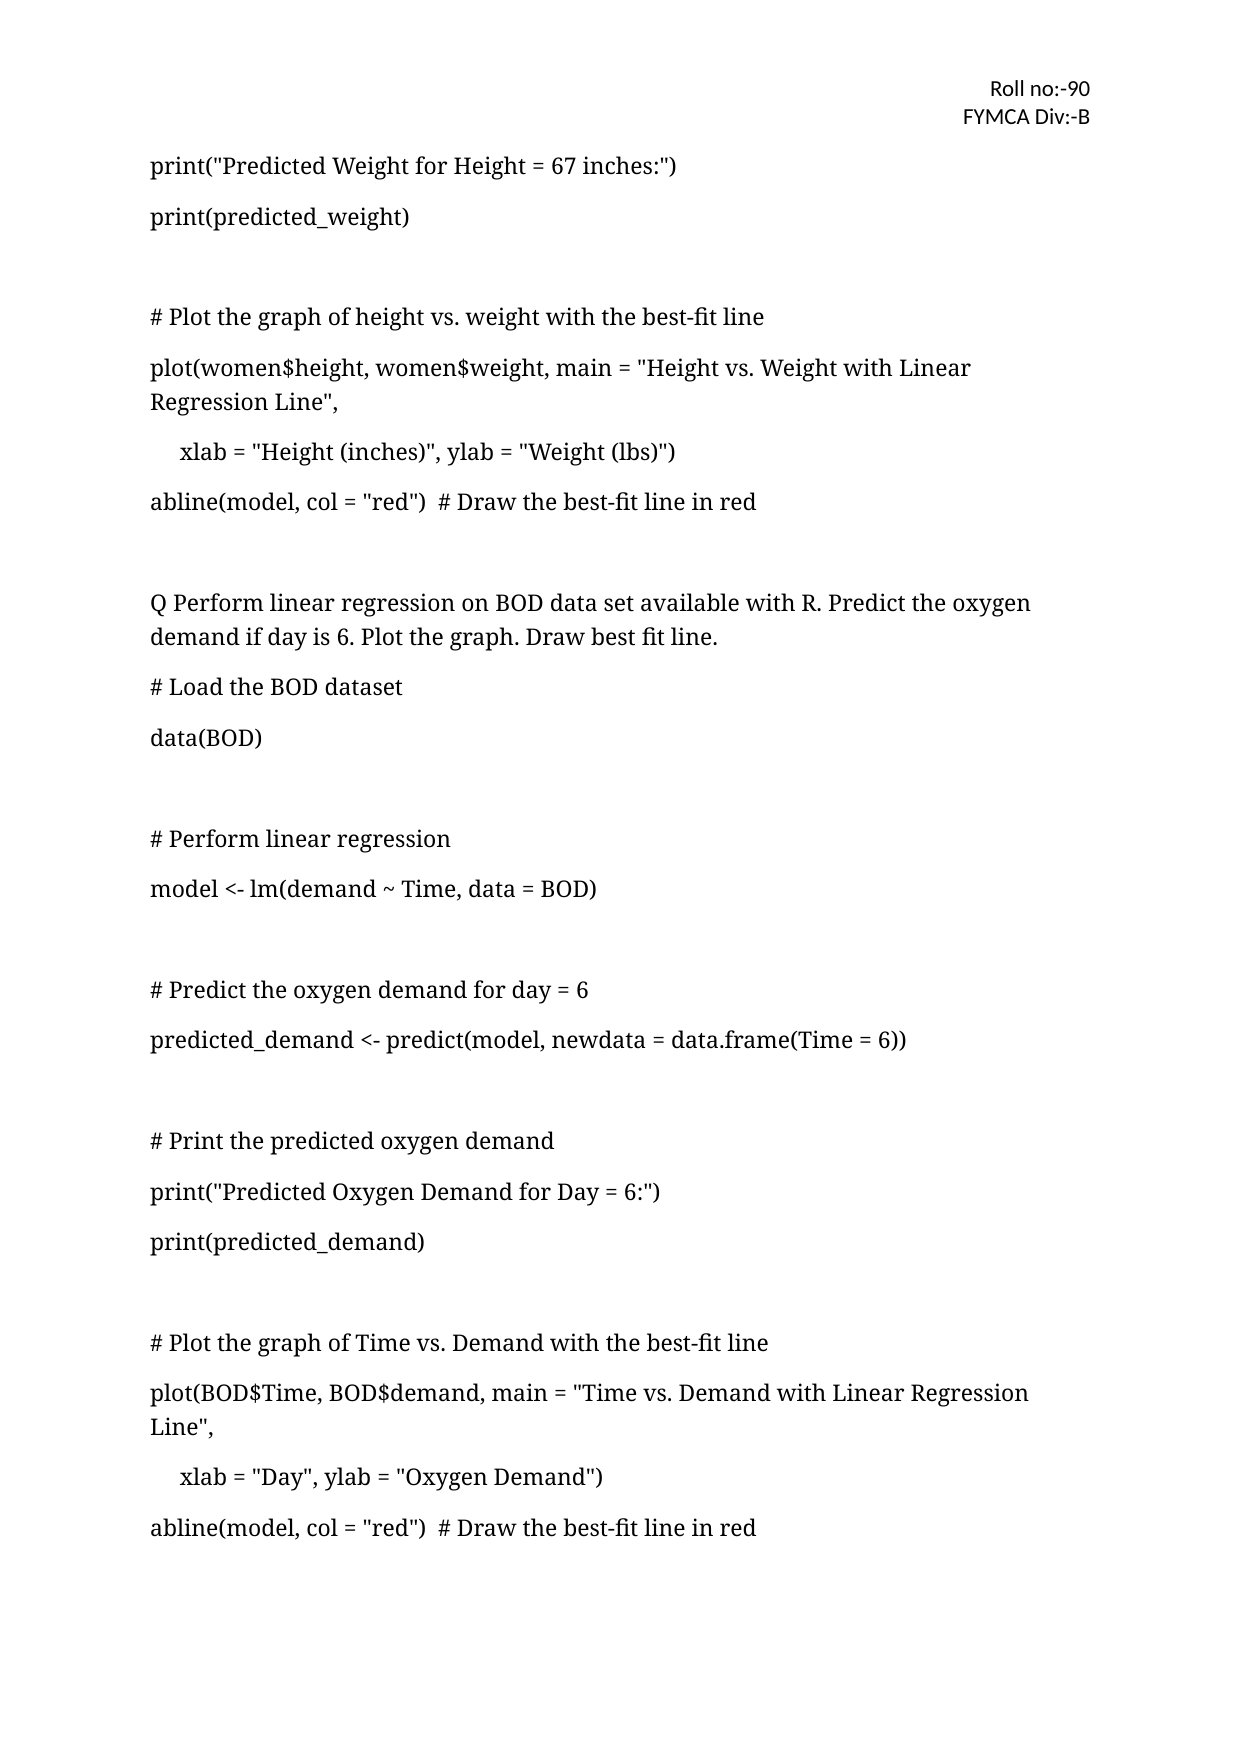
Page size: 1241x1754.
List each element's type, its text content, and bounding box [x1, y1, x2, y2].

text abline(model, col = "red") # Draw the best-fit line in red [150, 486, 1090, 517]
text abline(model, col = "red") # Draw the best-fit line in red [150, 1512, 1090, 1543]
text # Plot the graph of height vs. weight with the best-fit line [150, 301, 1090, 332]
text print("Predicted Weight for Height = 67 inches:") [150, 150, 1090, 181]
text print("Predicted Oxygen Demand for Day = 6:") [150, 1175, 1090, 1207]
text xlab = "Height (inches)", ylab = "Weight (lbs)") [150, 436, 1090, 467]
text Q Perform linear regression on BOD data set available with R. Predict the oxygen demand if day is 6. Plot the graph. Draw best fit line. [150, 587, 1090, 652]
text xlab = "Day", ylab = "Oxygen Demand") [150, 1461, 1090, 1492]
text # Plot the graph of Time vs. Demand with the best-fit line [150, 1327, 1090, 1358]
text # Perform linear regression [150, 822, 1090, 854]
text # Load the BOD dataset [150, 671, 1090, 702]
text plot(BOD$Time, BOD$demand, main = "Time vs. Demand with Linear Regression Line", [150, 1377, 1090, 1442]
text model <- lm(demand ~ Time, data = BOD) [150, 873, 1090, 904]
text print(predicted_demand) [150, 1226, 1090, 1257]
text plot(women$height, women$weight, main = "Height vs. Weight with Linear Regression Line", [150, 352, 1090, 417]
text predicted_demand <- predict(model, newdata = data.frame(Time = 6)) [150, 1024, 1090, 1055]
text # Predict the oxygen demand for day = 6 [150, 974, 1090, 1005]
text data(BOD) [150, 722, 1090, 753]
text print(predicted_weight) [150, 200, 1090, 232]
text # Print the predicted oxygen demand [150, 1125, 1090, 1156]
